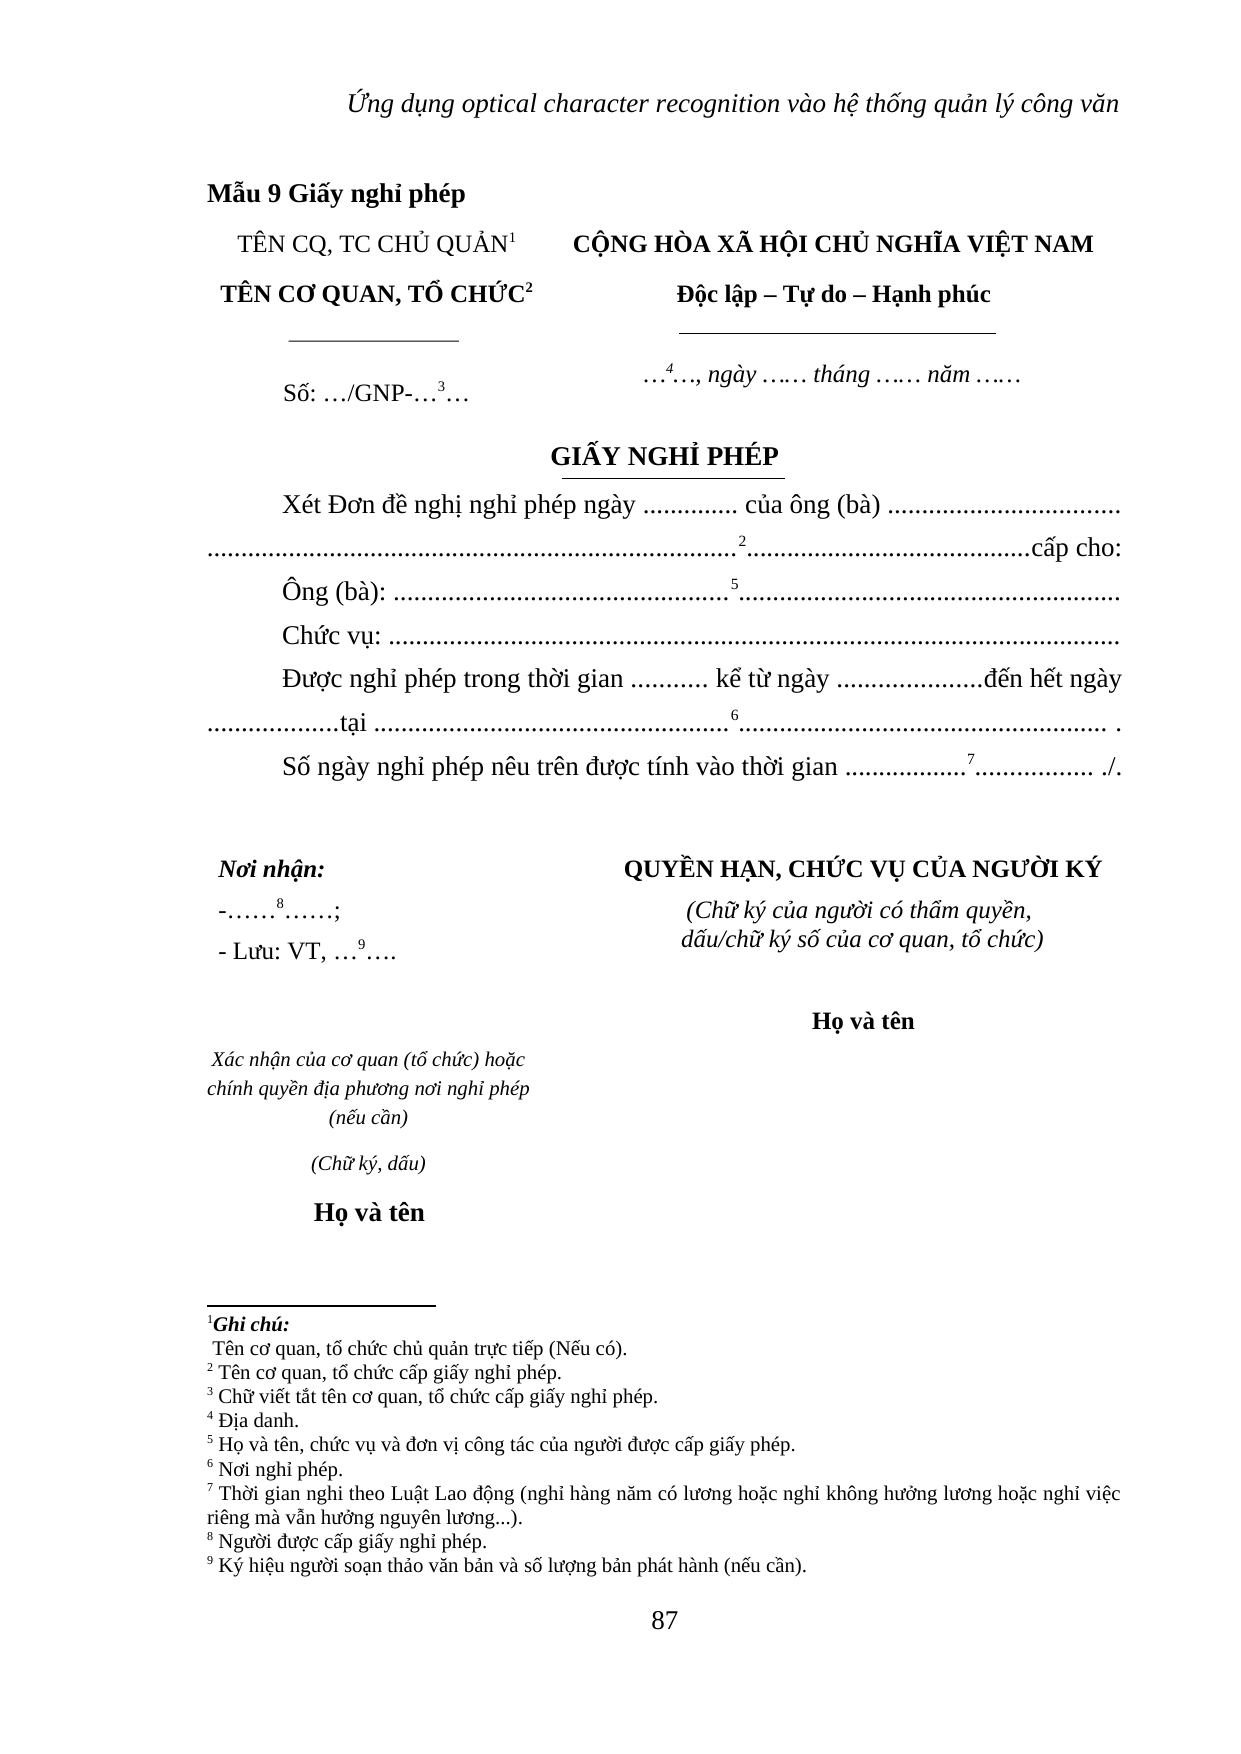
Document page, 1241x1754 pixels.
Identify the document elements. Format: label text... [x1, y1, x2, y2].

table_header QUYỀN HẠN, CHỨC VỤ CỦA NGƯỜI KÝ (Chữ ký của người có thẩm quyền, dấu/chữ ký số của cơ quan, tổ chức) Họ và tên [605, 841, 1121, 1035]
table_header TÊN CQ, TC CHỦ QUẢN TÊN CƠ QUAN, TỔ CHỨC Số: …/GNP-…… [207, 229, 546, 427]
text 2 cấp cho: [207, 531, 1122, 563]
text Xác nhận của cơ quan (tổ chức) hoặc chính quyền địa phương nơi nghỉ phép (nếu cần) [207, 1047, 532, 1129]
text (Chữ ký, dấu) [207, 1151, 532, 1175]
table_header CỘNG HÒA XÃ HỘI CHỦ NGHĨA VIỆT NAM Độc lập – Tự do – Hạnh phúc ……, ngày …… tháng …… năm …… [546, 229, 1121, 427]
text tại . [207, 706, 1122, 737]
text Ông (bà): [207, 575, 1122, 606]
text GIẤY NGHỈ PHÉP [207, 440, 1122, 471]
text Xét Đơn đề nghị nghỉ phép ngày của ông (bà) [207, 488, 1122, 519]
text Được nghỉ phép trong thời gian kể từ ngày đến hết ngày [207, 662, 1122, 693]
text Mẫu Giấy nghỉ phép [207, 177, 1122, 208]
text Số ngày nghỉ phép nêu trên được tính vào thời gian ./. [207, 750, 1122, 781]
text Họ và tên [207, 1196, 532, 1227]
text Chức vụ: [207, 619, 1122, 650]
table_header Nơi nhận: -…………; - Lưu: VT, ……. [207, 841, 605, 1035]
